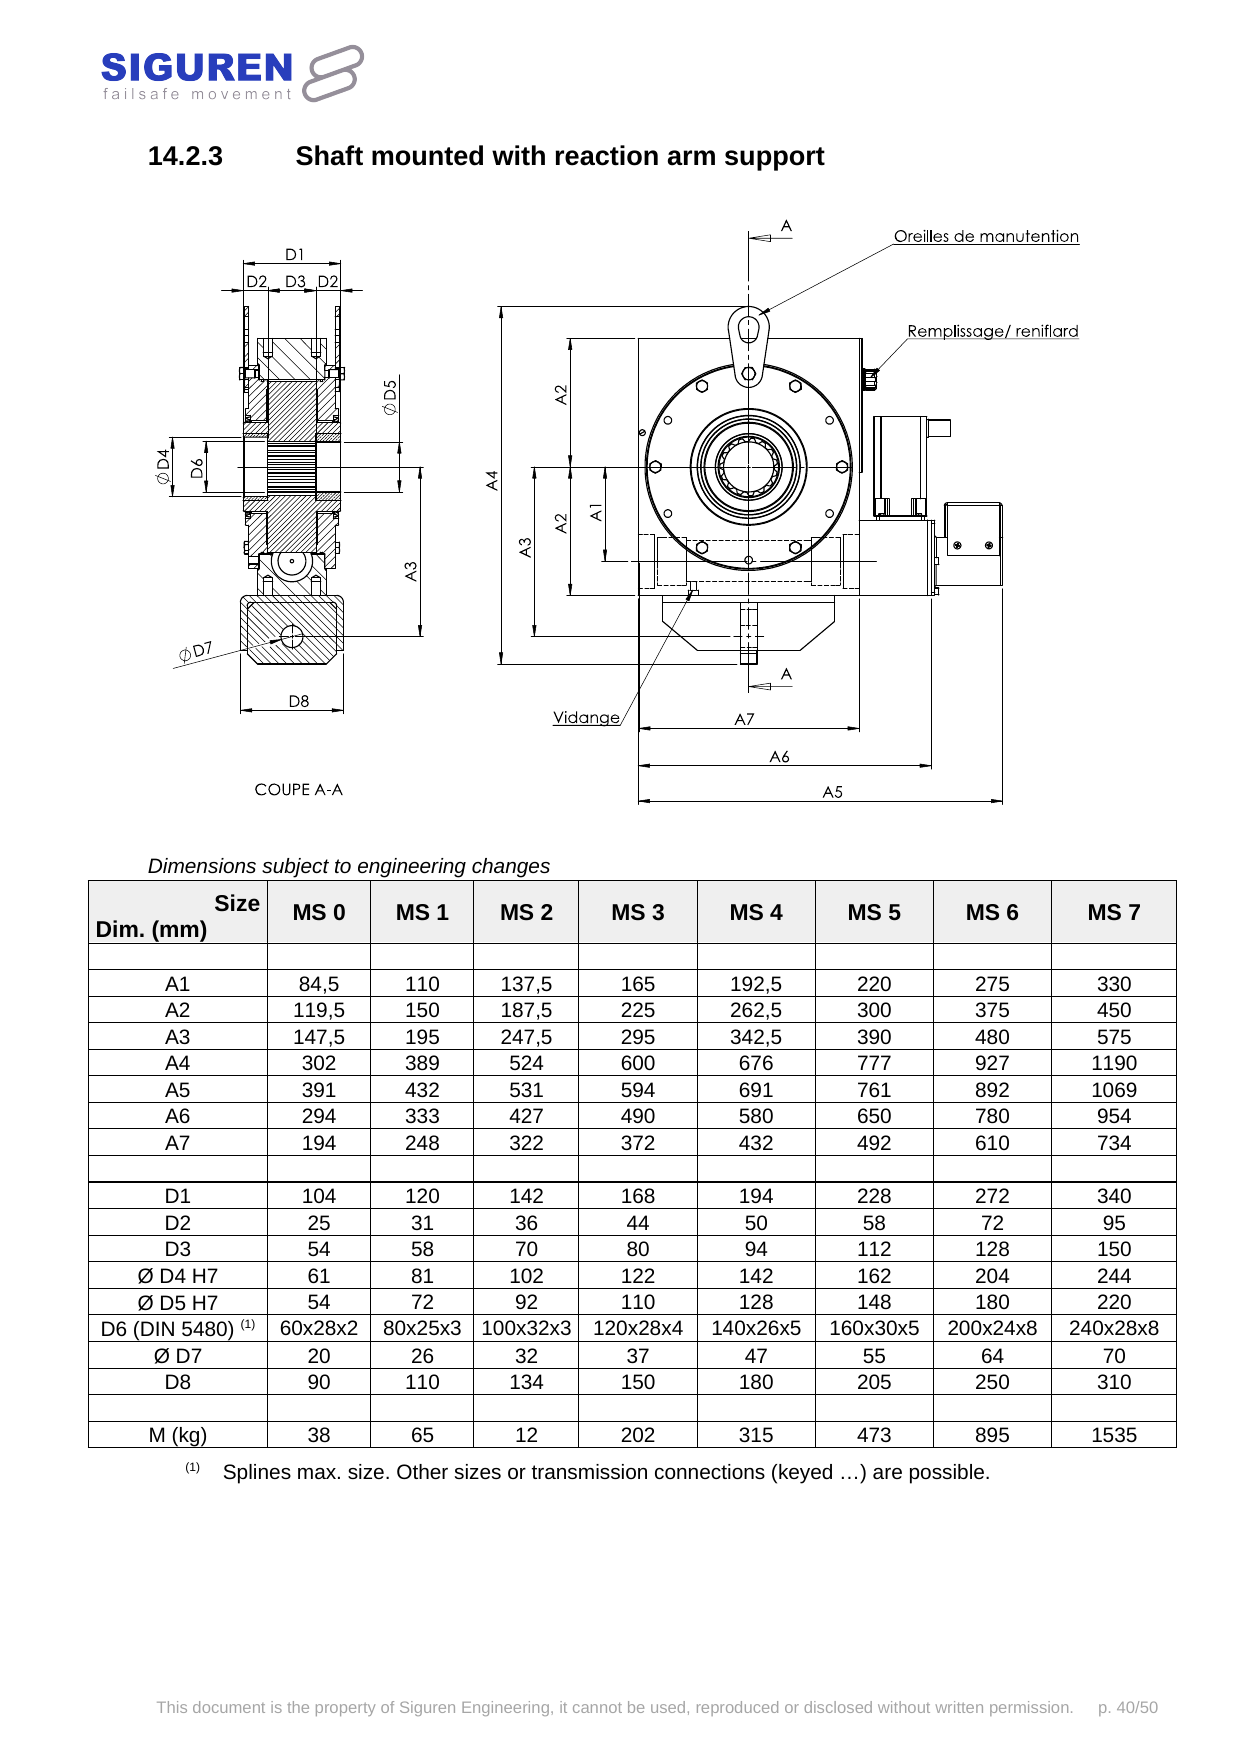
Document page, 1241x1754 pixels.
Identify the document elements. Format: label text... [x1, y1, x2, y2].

table_cell 892 [934, 1076, 1051, 1102]
table_cell 142 [474, 1183, 578, 1208]
table_cell 315 [698, 1422, 815, 1447]
table_cell 761 [816, 1076, 933, 1102]
table_cell 12 [474, 1422, 578, 1447]
table_cell 70 [1052, 1342, 1176, 1367]
table_cell [816, 1156, 933, 1181]
table_cell 120x28x4 [579, 1315, 697, 1341]
table_cell 92 [474, 1289, 578, 1314]
table_cell 610 [934, 1129, 1051, 1155]
list Splines max. size. Other sizes or transmission connections (keyed …) are possible. [185, 1448, 1167, 1484]
table_cell 895 [934, 1422, 1051, 1447]
table_cell 272 [934, 1183, 1051, 1208]
table_cell 58 [816, 1209, 933, 1234]
table_cell [934, 1395, 1051, 1421]
table_cell A4 [89, 1050, 267, 1075]
table_cell 432 [698, 1129, 815, 1155]
table_cell 777 [816, 1050, 933, 1075]
table_cell 80x25x3 [371, 1315, 473, 1341]
table_cell 244 [1052, 1262, 1176, 1288]
table_cell 340 [1052, 1183, 1176, 1208]
table_cell 240x28x8 [1052, 1315, 1176, 1341]
table_cell [89, 1156, 267, 1181]
table_cell 302 [268, 1050, 370, 1075]
table_cell 247,5 [474, 1023, 578, 1049]
table_cell 205 [816, 1369, 933, 1394]
table_cell 148 [816, 1289, 933, 1314]
table_cell [1052, 1395, 1176, 1421]
table_cell 391 [268, 1076, 370, 1102]
table_cell [579, 1156, 697, 1181]
table_cell 50 [698, 1209, 815, 1234]
table_cell 1069 [1052, 1076, 1176, 1102]
table_cell 162 [816, 1262, 933, 1288]
table_cell A1 [89, 970, 267, 996]
table_cell [371, 1156, 473, 1181]
table_cell 38 [268, 1422, 370, 1447]
table_cell [579, 1395, 697, 1421]
table_cell 110 [371, 1369, 473, 1394]
table_header MS 5 [816, 881, 933, 942]
table_cell [816, 1395, 933, 1421]
table_cell 200x24x8 [934, 1315, 1051, 1341]
table_cell 180 [698, 1369, 815, 1394]
table_cell M (kg) [89, 1422, 267, 1447]
table_cell 333 [371, 1103, 473, 1128]
table_cell [89, 1395, 267, 1421]
table_cell 94 [698, 1236, 815, 1261]
table_cell 95 [1052, 1209, 1176, 1234]
table_cell 594 [579, 1076, 697, 1102]
table_cell 195 [371, 1023, 473, 1049]
table_cell A6 [89, 1103, 267, 1128]
table_cell 330 [1052, 970, 1176, 996]
table_cell 104 [268, 1183, 370, 1208]
table_cell 31 [371, 1209, 473, 1234]
table_cell 204 [934, 1262, 1051, 1288]
table_cell 147,5 [268, 1023, 370, 1049]
table_cell 165 [579, 970, 697, 996]
table_cell 295 [579, 1023, 697, 1049]
table_cell [371, 1395, 473, 1421]
table_cell 250 [934, 1369, 1051, 1394]
picture [100, 44, 365, 108]
table_cell 112 [816, 1236, 933, 1261]
table_header MS 1 [371, 881, 473, 942]
table_cell 128 [698, 1289, 815, 1314]
table_cell [1052, 944, 1176, 969]
table_cell 262,5 [698, 997, 815, 1022]
table_cell 220 [1052, 1289, 1176, 1314]
table_cell 194 [698, 1183, 815, 1208]
table_cell 490 [579, 1103, 697, 1128]
table_cell [89, 944, 267, 969]
table_cell 954 [1052, 1103, 1176, 1128]
table_cell 137,5 [474, 970, 578, 996]
table_header MS 2 [474, 881, 578, 942]
table_cell 575 [1052, 1023, 1176, 1049]
table_cell 54 [268, 1236, 370, 1261]
table_cell 140x26x5 [698, 1315, 815, 1341]
table_cell 650 [816, 1103, 933, 1128]
table_cell [934, 1156, 1051, 1181]
table_cell 300 [816, 997, 933, 1022]
table_cell [371, 944, 473, 969]
table_cell 37 [579, 1342, 697, 1367]
table_cell 110 [371, 970, 473, 996]
table_cell 65 [371, 1422, 473, 1447]
table_cell [474, 944, 578, 969]
table_cell 72 [371, 1289, 473, 1314]
table_cell 44 [579, 1209, 697, 1234]
table_cell 150 [1052, 1236, 1176, 1261]
table_cell 70 [474, 1236, 578, 1261]
table_cell D3 [89, 1236, 267, 1261]
table_cell 150 [371, 997, 473, 1022]
table_cell 524 [474, 1050, 578, 1075]
table_cell 450 [1052, 997, 1176, 1022]
table_cell 220 [816, 970, 933, 996]
table_cell 72 [934, 1209, 1051, 1234]
table_cell 128 [934, 1236, 1051, 1261]
table_cell 142 [698, 1262, 815, 1288]
table_cell 202 [579, 1422, 697, 1447]
table_cell 432 [371, 1076, 473, 1102]
table_cell [816, 944, 933, 969]
table_cell 90 [268, 1369, 370, 1394]
table_cell 54 [268, 1289, 370, 1314]
table_cell 192,5 [698, 970, 815, 996]
table_cell 120 [371, 1183, 473, 1208]
table_cell 492 [816, 1129, 933, 1155]
table_cell A5 [89, 1076, 267, 1102]
table_cell [698, 1156, 815, 1181]
table_cell 734 [1052, 1129, 1176, 1155]
table_cell 47 [698, 1342, 815, 1367]
table_cell 100x32x3 [474, 1315, 578, 1341]
table_cell 168 [579, 1183, 697, 1208]
table_cell 600 [579, 1050, 697, 1075]
table_cell 20 [268, 1342, 370, 1367]
table_cell 389 [371, 1050, 473, 1075]
table_cell 691 [698, 1076, 815, 1102]
table_cell [1052, 1156, 1176, 1181]
table_cell 180 [934, 1289, 1051, 1314]
table_cell 26 [371, 1342, 473, 1367]
table_cell 187,5 [474, 997, 578, 1022]
table_cell 473 [816, 1422, 933, 1447]
table_cell [579, 944, 697, 969]
table_cell [698, 1395, 815, 1421]
subtitle Shaft mounted with reaction arm support [148, 140, 1167, 171]
table_header MS 7 [1052, 881, 1176, 942]
table_cell [268, 1156, 370, 1181]
table_cell A3 [89, 1023, 267, 1049]
table_cell 375 [934, 997, 1051, 1022]
table_cell Ø D7 [89, 1342, 267, 1367]
table_cell 1535 [1052, 1422, 1176, 1447]
list Dimensions subject to engineering changes [148, 854, 1167, 878]
table_cell 84,5 [268, 970, 370, 996]
table_cell 225 [579, 997, 697, 1022]
table_cell 927 [934, 1050, 1051, 1075]
table_cell [474, 1156, 578, 1181]
table_cell [698, 944, 815, 969]
table_cell 25 [268, 1209, 370, 1234]
table_cell 780 [934, 1103, 1051, 1128]
table_cell 275 [934, 970, 1051, 996]
table_cell 102 [474, 1262, 578, 1288]
table_cell 1190 [1052, 1050, 1176, 1075]
table_cell 580 [698, 1103, 815, 1128]
table_cell 119,5 [268, 997, 370, 1022]
table_header MS 4 [698, 881, 815, 942]
table_cell 427 [474, 1103, 578, 1128]
table_cell D8 [89, 1369, 267, 1394]
table_header Size Dim. (mm) [89, 881, 267, 942]
table_cell 372 [579, 1129, 697, 1155]
table_header MS 6 [934, 881, 1051, 942]
table_cell 80 [579, 1236, 697, 1261]
table_cell D2 [89, 1209, 267, 1234]
table_cell 110 [579, 1289, 697, 1314]
table_cell 58 [371, 1236, 473, 1261]
table_cell 160x30x5 [816, 1315, 933, 1341]
table_cell 322 [474, 1129, 578, 1155]
table_cell 55 [816, 1342, 933, 1367]
table_cell [268, 944, 370, 969]
table_cell 531 [474, 1076, 578, 1102]
table_cell 36 [474, 1209, 578, 1234]
table_cell [934, 944, 1051, 969]
table_cell Ø D4 H7 [89, 1262, 267, 1288]
table_cell 248 [371, 1129, 473, 1155]
table_cell 480 [934, 1023, 1051, 1049]
table_cell D1 [89, 1183, 267, 1208]
table_cell A2 [89, 997, 267, 1022]
table_cell 32 [474, 1342, 578, 1367]
table_cell 150 [579, 1369, 697, 1394]
table_cell 390 [816, 1023, 933, 1049]
table_cell D6 (DIN 5480) (1) [89, 1315, 267, 1341]
table_cell 81 [371, 1262, 473, 1288]
table_cell 64 [934, 1342, 1051, 1367]
table_header MS 3 [579, 881, 697, 942]
table_cell 194 [268, 1129, 370, 1155]
table_cell [474, 1395, 578, 1421]
table_cell 61 [268, 1262, 370, 1288]
table_cell 122 [579, 1262, 697, 1288]
table_cell [268, 1395, 370, 1421]
table_cell Ø D5 H7 [89, 1289, 267, 1314]
table_cell 676 [698, 1050, 815, 1075]
table_cell 228 [816, 1183, 933, 1208]
table_cell A7 [89, 1129, 267, 1155]
table_cell 310 [1052, 1369, 1176, 1394]
table_cell 134 [474, 1369, 578, 1394]
table_cell 342,5 [698, 1023, 815, 1049]
table_cell 60x28x2 [268, 1315, 370, 1341]
table_header MS 0 [268, 881, 370, 942]
table_cell 294 [268, 1103, 370, 1128]
